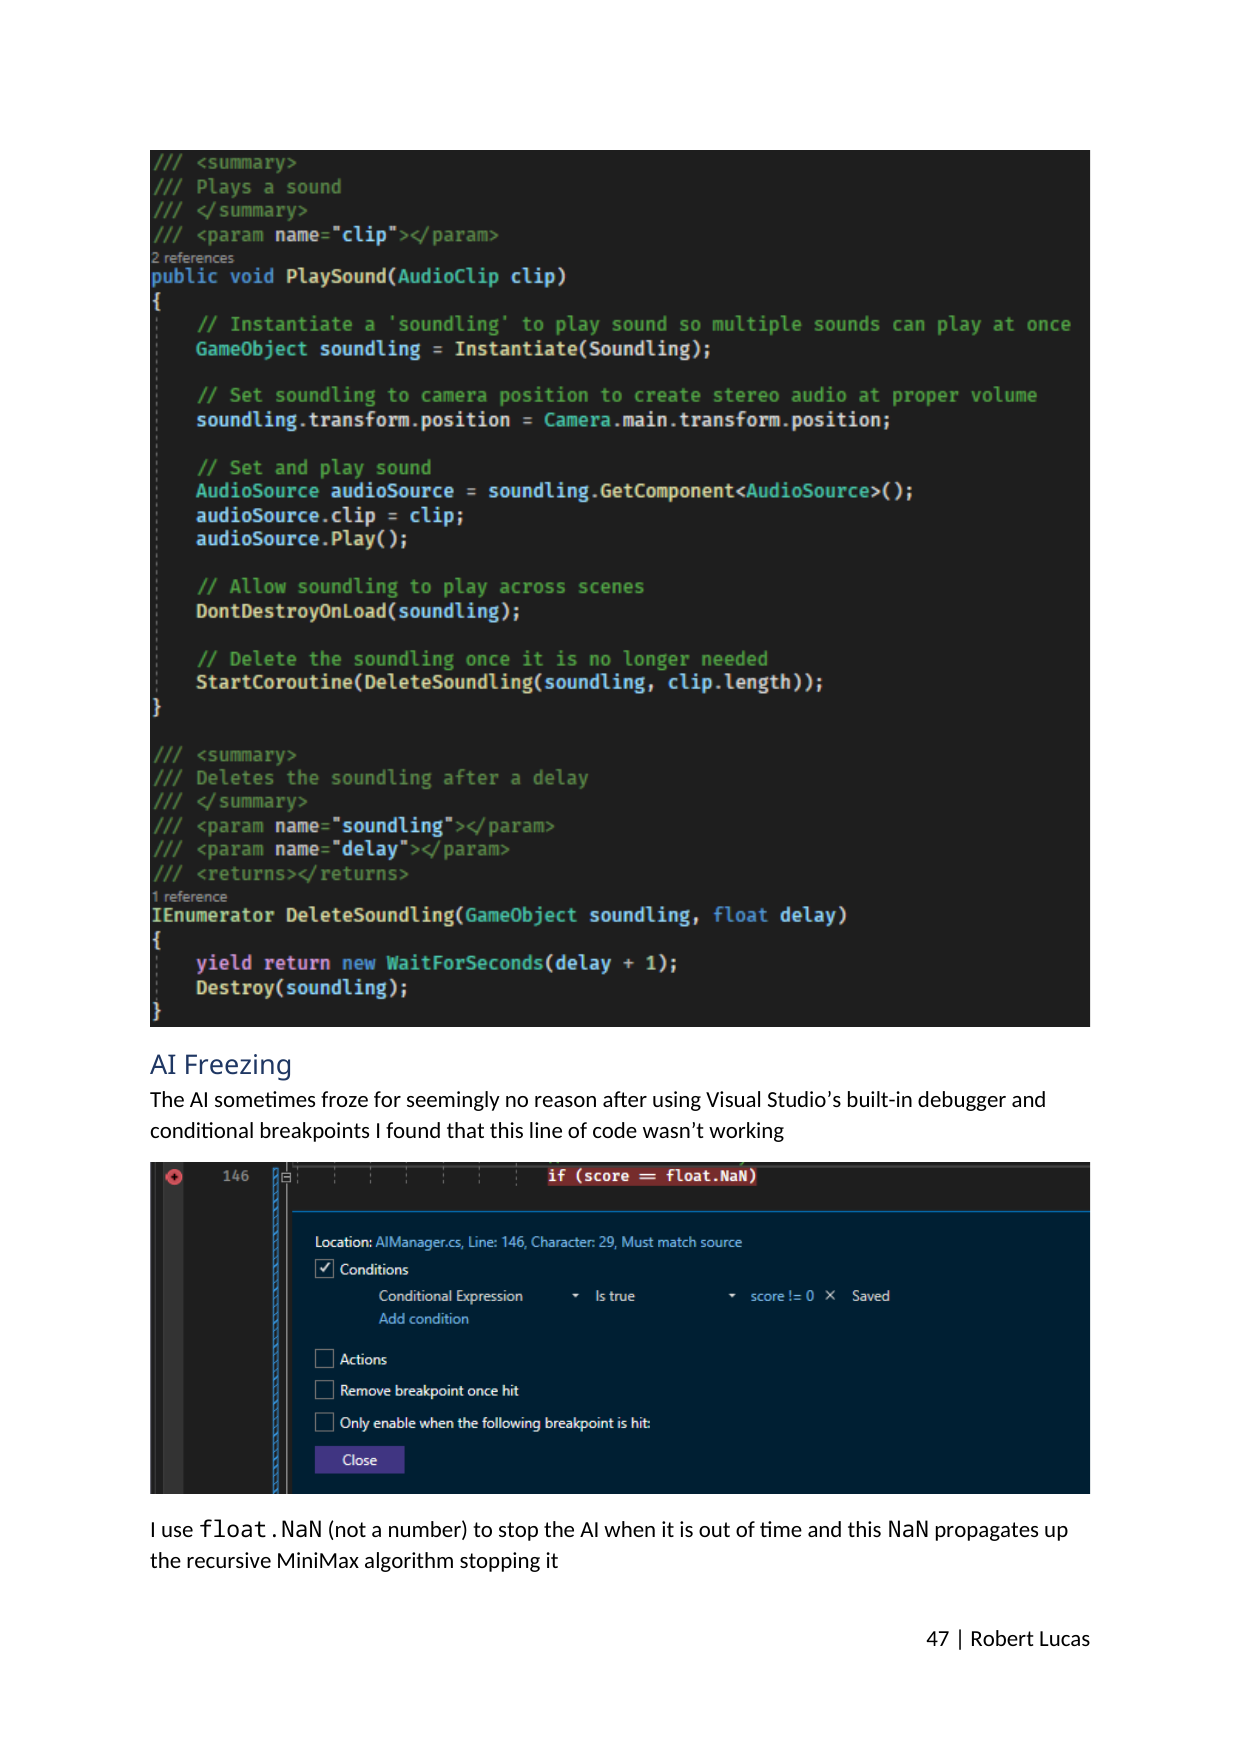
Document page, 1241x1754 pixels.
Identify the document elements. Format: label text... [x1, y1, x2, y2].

text The AI sometimes froze for seemingly no reason after using Visual Studio’s built-in debugger and conditional breakpoints I found that this line of code wasn’t working [150, 1086, 1090, 1144]
picture [150, 1162, 1091, 1494]
picture [150, 150, 1091, 1027]
text I use float.NaN (not a number) to stop the AI when it is out of time and this NaN propagates up the recursive MiniMax algorithm stopping it [150, 1512, 1090, 1574]
subtitle AI Freezing [150, 1046, 1090, 1083]
